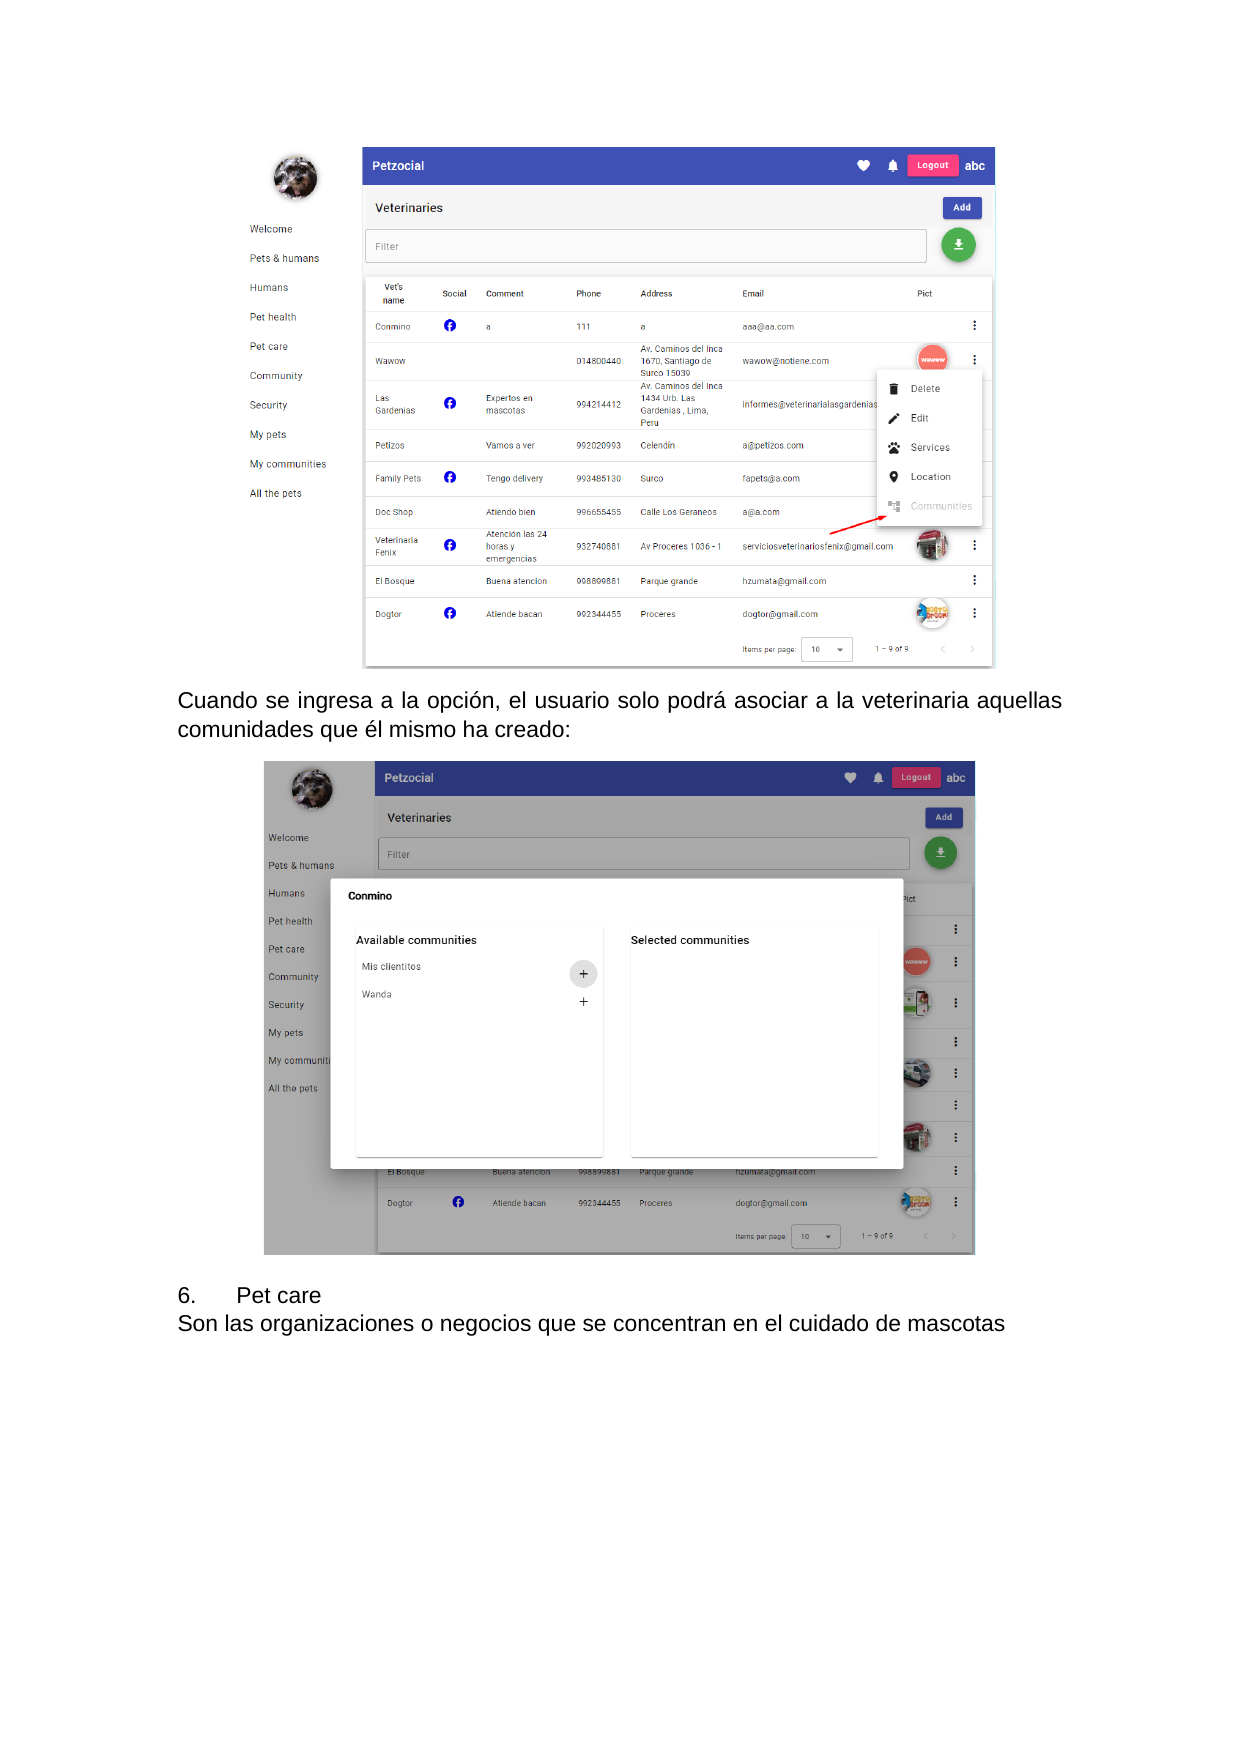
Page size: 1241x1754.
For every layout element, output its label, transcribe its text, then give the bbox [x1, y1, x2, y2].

text Cuando se ingresa a la opción, el usuario solo podrá asociar a la veterinaria aquellas comunidades que él mismo ha creado: [177, 687, 1063, 742]
subtitle Pet care [177, 1282, 1063, 1308]
picture [244, 147, 997, 669]
picture [263, 761, 977, 1255]
text Son las organizaciones o negocios que se concentran en el cuidado de mascotas [177, 1310, 1063, 1337]
